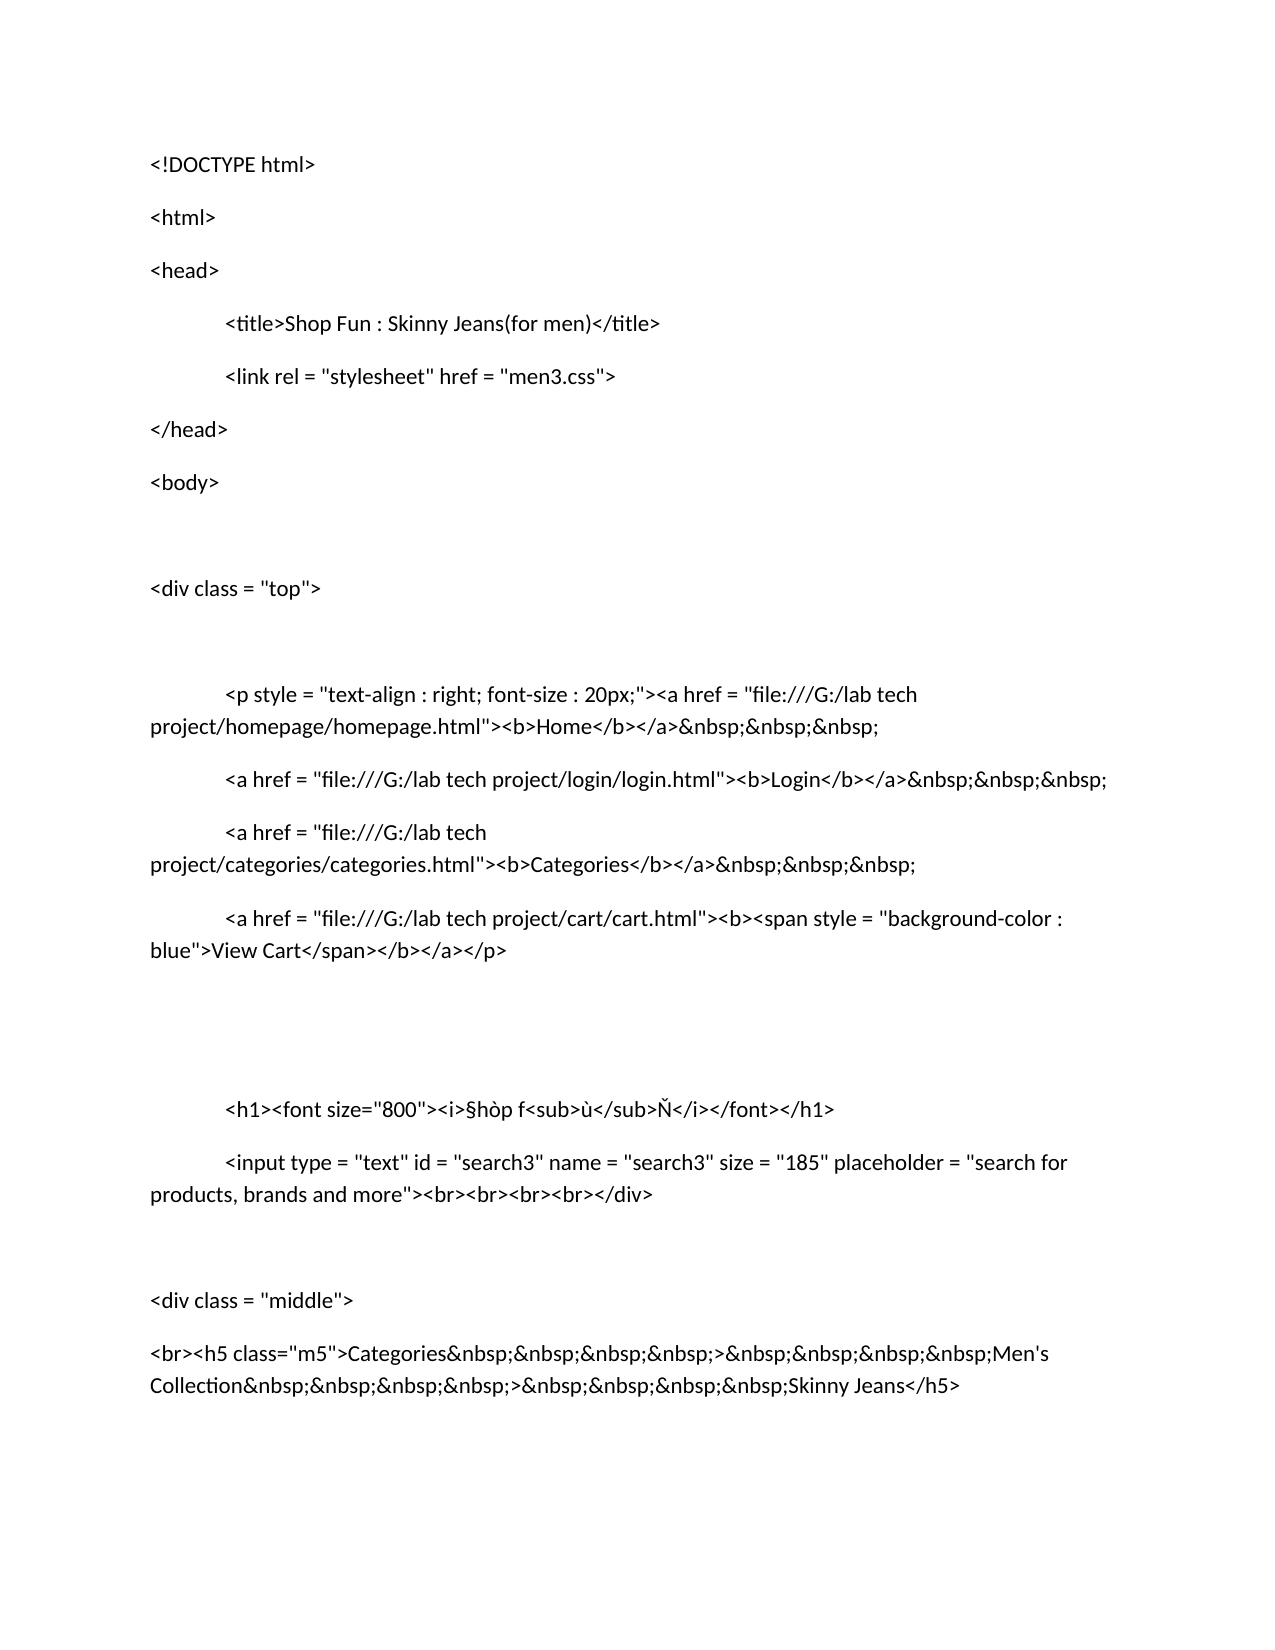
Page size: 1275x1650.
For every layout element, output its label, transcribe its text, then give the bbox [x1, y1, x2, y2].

text <h1><font size="800"><i>§hòp f<sub>ù</sub>Ň</i></font></h1> [150, 1095, 1125, 1123]
text <html> [150, 203, 1125, 231]
text <a href = "file:///G:/lab tech project/categories/categories.html"><b>Categories</b></a>&nbsp;&nbsp;&nbsp; [150, 818, 1125, 879]
text <br><h5 class="m5">Categories&nbsp;&nbsp;&nbsp;&nbsp;>&nbsp;&nbsp;&nbsp;&nbsp;Men's Collection&nbsp;&nbsp;&nbsp;&nbsp;>&nbsp;&nbsp;&nbsp;&nbsp;Skinny Jeans</h5> [150, 1339, 1125, 1399]
text <title>Shop Fun : Skinny Jeans(for men)</title> [150, 309, 1125, 337]
text <a href = "file:///G:/lab tech project/cart/cart.html"><b><span style = "background-color : blue">View Cart</span></b></a></p> [150, 904, 1125, 964]
text <p style = "text-align : right; font-size : 20px;"><a href = "file:///G:/lab tech project/homepage/homepage.html"><b>Home</b></a>&nbsp;&nbsp;&nbsp; [150, 680, 1125, 740]
text <input type = "text" id = "search3" name = "search3" size = "185" placeholder = "search for products, brands and more"><br><br><br><br></div> [150, 1148, 1125, 1208]
text <head> [150, 256, 1125, 284]
text <link rel = "stylesheet" href = "men3.css"> [150, 362, 1125, 390]
text <a href = "file:///G:/lab tech project/login/login.html"><b>Login</b></a>&nbsp;&nbsp;&nbsp; [150, 765, 1125, 793]
text <!DOCTYPE html> [150, 150, 1125, 178]
text <div class = "top"> [150, 574, 1125, 602]
text <body> [150, 468, 1125, 496]
text <div class = "middle"> [150, 1286, 1125, 1314]
text </head> [150, 415, 1125, 443]
